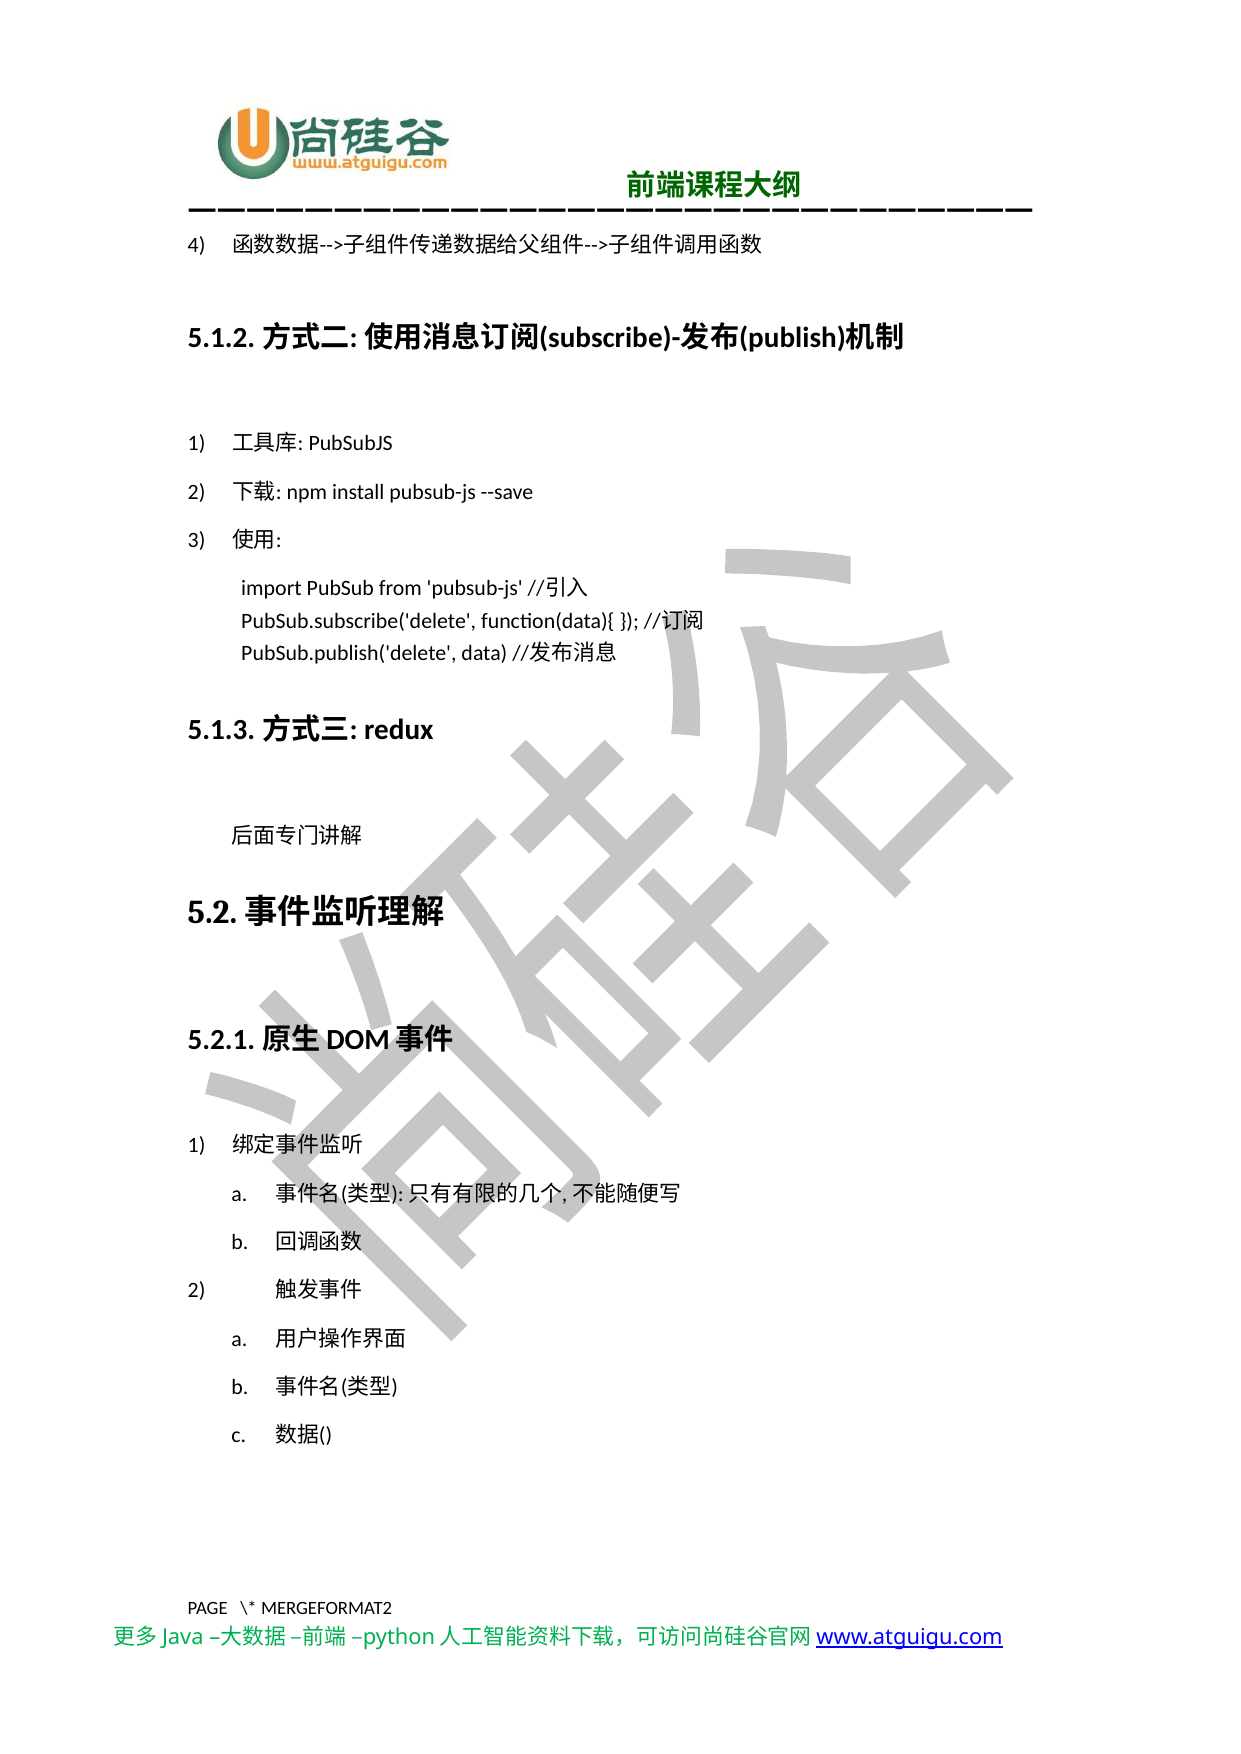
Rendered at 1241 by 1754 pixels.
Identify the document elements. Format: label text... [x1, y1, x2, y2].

subtitle 5.1.2. 方式二: 使用消息订阅(subscribe)-发布(publish)机制 [187, 302, 1053, 367]
list 数据() [231, 1417, 1053, 1449]
list 回调函数 [231, 1224, 1053, 1256]
picture [187, 88, 479, 195]
text 后面专门讲解 [187, 817, 1053, 850]
list 下载: npm install pubsub-js --save [187, 473, 1053, 506]
subtitle 5.2.1. 原生DOM事件 [187, 1004, 1053, 1069]
subtitle 5.2. 事件监听理解 [187, 877, 1053, 942]
list 事件名(类型) [231, 1369, 1053, 1401]
list 触发事件 [187, 1272, 1053, 1304]
list 绑定事件监听 [187, 1127, 1053, 1159]
text PubSub.publish('delete', data) //发布消息 [187, 635, 1053, 667]
subtitle 5.1.3. 方式三: redux [187, 694, 1053, 759]
text import PubSub from 'pubsub-js' //引入 [187, 570, 1053, 602]
list 使用: [187, 522, 1053, 554]
list 函数数据-->子组件传递数据给父组件-->子组件调用函数 [187, 227, 1053, 259]
list 用户操作界面 [231, 1320, 1053, 1353]
list 工具库: PubSubJS [187, 425, 1053, 457]
list 事件名(类型): 只有有限的几个, 不能随便写 [231, 1175, 1053, 1208]
text PubSub.subscribe('delete', function(data){ }); //订阅 [187, 602, 1053, 635]
